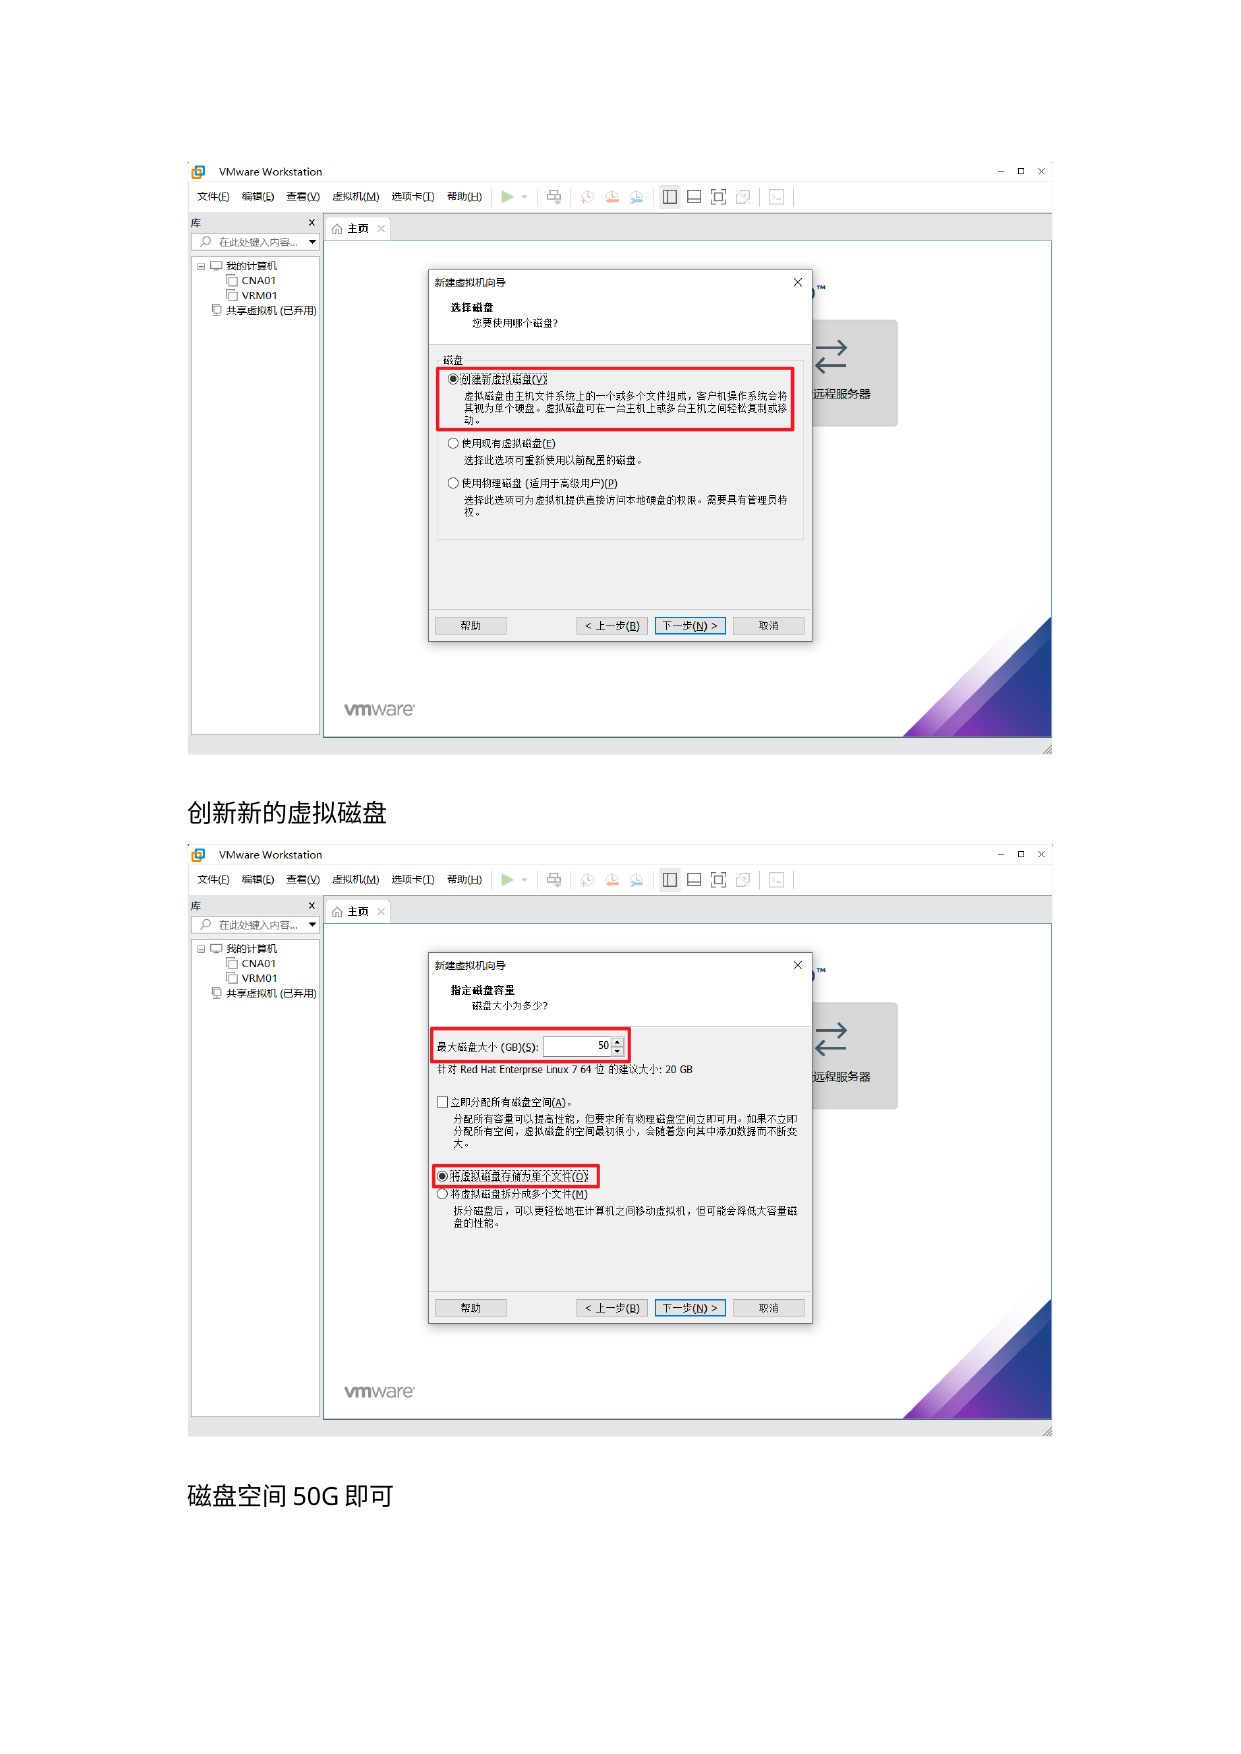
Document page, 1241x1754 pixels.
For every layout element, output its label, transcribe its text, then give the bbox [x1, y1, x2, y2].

text 创新新的虚拟磁盘 [187, 779, 1053, 844]
text 磁盘空间50G即可 [187, 1462, 1053, 1527]
picture [187, 162, 1053, 755]
picture [187, 844, 1053, 1437]
